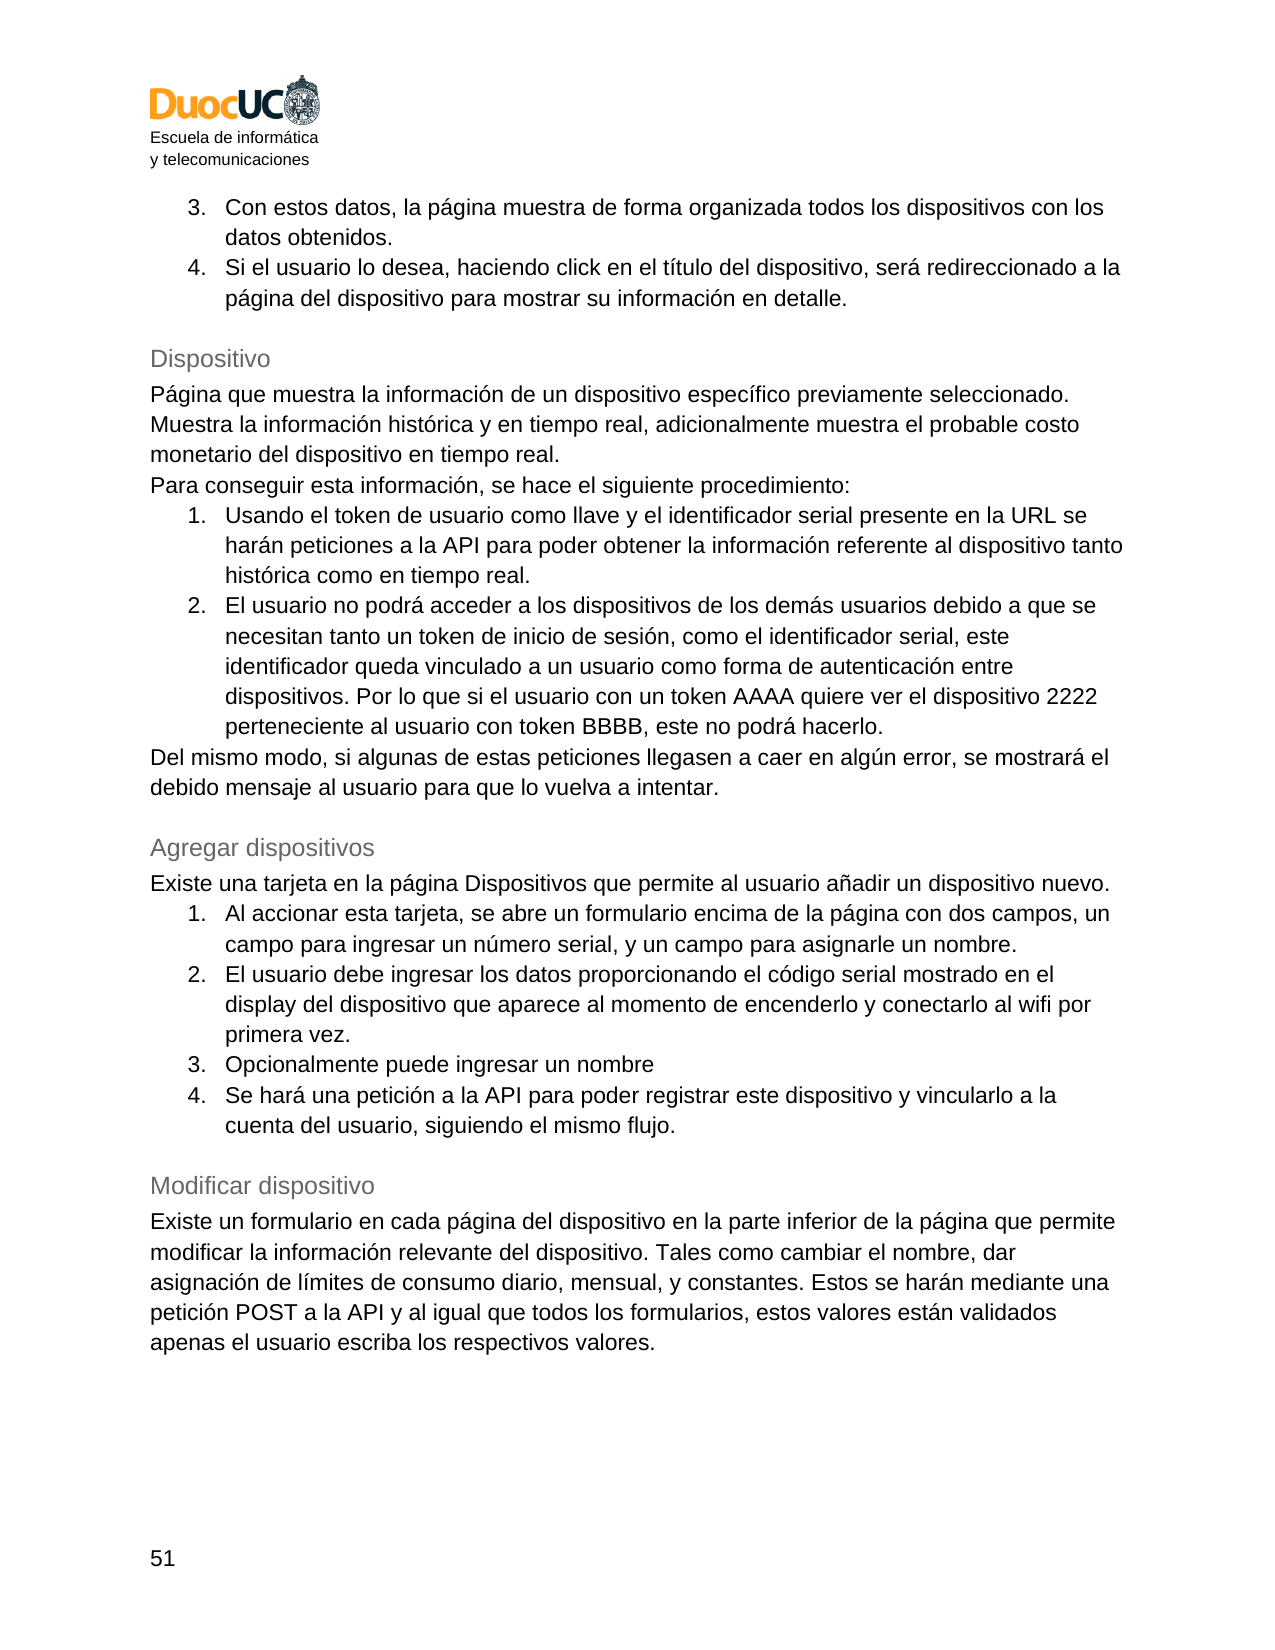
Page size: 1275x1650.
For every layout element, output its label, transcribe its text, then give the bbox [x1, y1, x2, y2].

text Del mismo modo, si algunas de estas peticiones llegasen a caer en algún error, se mostrará el debido mensaje al usuario para que lo vuelva a intentar. [150, 743, 1125, 800]
list El usuario no podrá acceder a los dispositivos de los demás usuarios debido a que se necesitan tanto un token de inicio de sesión, como el identificador serial, este identificador queda vinculado a un usuario como forma de autenticación entre dispositivos. Por lo que si el usuario con un token AAAA quiere ver el dispositivo 2222 perteneciente al usuario con token BBBB, este no podrá hacerlo. [187, 592, 1125, 740]
list Con estos datos, la página muestra de forma organizada todos los dispositivos con los datos obtenidos. [187, 194, 1125, 251]
subtitle Modificar dispositivo [150, 1171, 1125, 1200]
list El usuario debe ingresar los datos proporcionando el código serial mostrado en el display del dispositivo que aparece al momento de encenderlo y conectarlo al wifi por primera vez. [187, 961, 1125, 1048]
list Al accionar esta tarjeta, se abre un formulario encima de la página con dos campos, un campo para ingresar un número serial, y un campo para asignarle un nombre. [187, 900, 1125, 957]
subtitle Agregar dispositivos [150, 833, 1125, 862]
picture [150, 75, 320, 125]
list Opcionalmente puede ingresar un nombre [187, 1051, 1125, 1078]
text Existe un formulario en cada página del dispositivo en la parte inferior de la página que permite modificar la información relevante del dispositivo. Tales como cambiar el nombre, dar asignación de límites de consumo diario, mensual, y constantes. Estos se harán mediante una petición POST a la API y al igual que todos los formularios, estos valores están validados apenas el usuario escriba los respectivos valores. [150, 1208, 1125, 1356]
subtitle Dispositivo [150, 344, 1125, 373]
list Usando el token de usuario como llave y el identificador serial presente en la URL se harán peticiones a la API para poder obtener la información referente al dispositivo tanto histórica como en tiempo real. [187, 502, 1125, 589]
list Se hará una petición a la API para poder registrar este dispositivo y vincularlo a la cuenta del usuario, siguiendo el mismo flujo. [187, 1082, 1125, 1138]
text Existe una tarjeta en la página Dispositivos que permite al usuario añadir un dispositivo nuevo. [150, 870, 1125, 897]
text Página que muestra la información de un dispositivo específico previamente seleccionado. Muestra la información histórica y en tiempo real, adicionalmente muestra el probable costo monetario del dispositivo en tiempo real. [150, 381, 1125, 468]
text Para conseguir esta información, se hace el siguiente procedimiento: [150, 472, 1125, 498]
list Si el usuario lo desea, haciendo click en el título del dispositivo, será redireccionado a la página del dispositivo para mostrar su información en detalle. [187, 254, 1125, 311]
